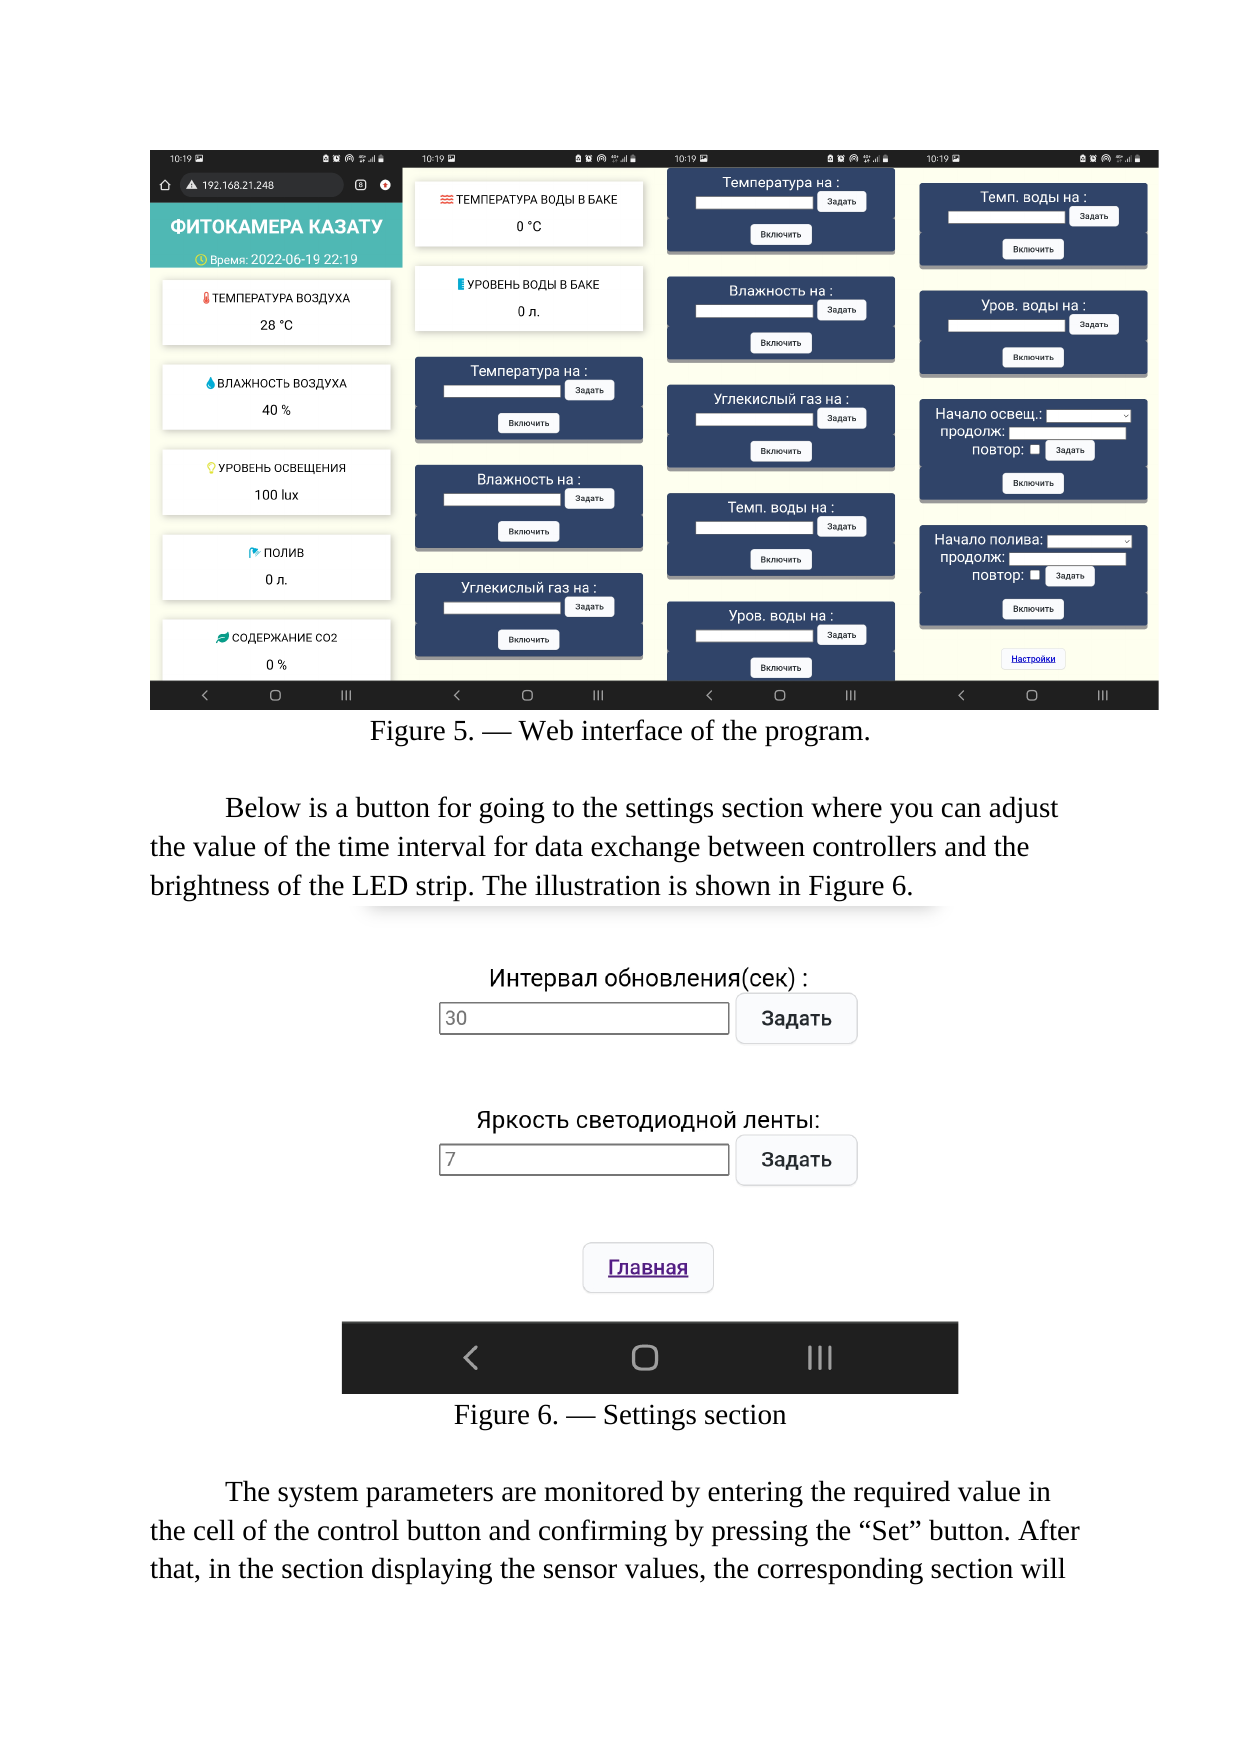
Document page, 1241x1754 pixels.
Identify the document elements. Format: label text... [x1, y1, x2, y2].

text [150, 1474, 1090, 1585]
picture [341, 906, 959, 1394]
text Below is a button for going to the settings section where you can adjust the value of the time interval for data exchange between controllers and the brightness of the LED strip. The illustration is shown in Figure 6. [150, 791, 1090, 901]
text Figure 5. — Web interface of the program. [150, 713, 1090, 747]
picture [150, 150, 1159, 710]
text Figure 6. — Settings section [150, 1397, 1090, 1431]
